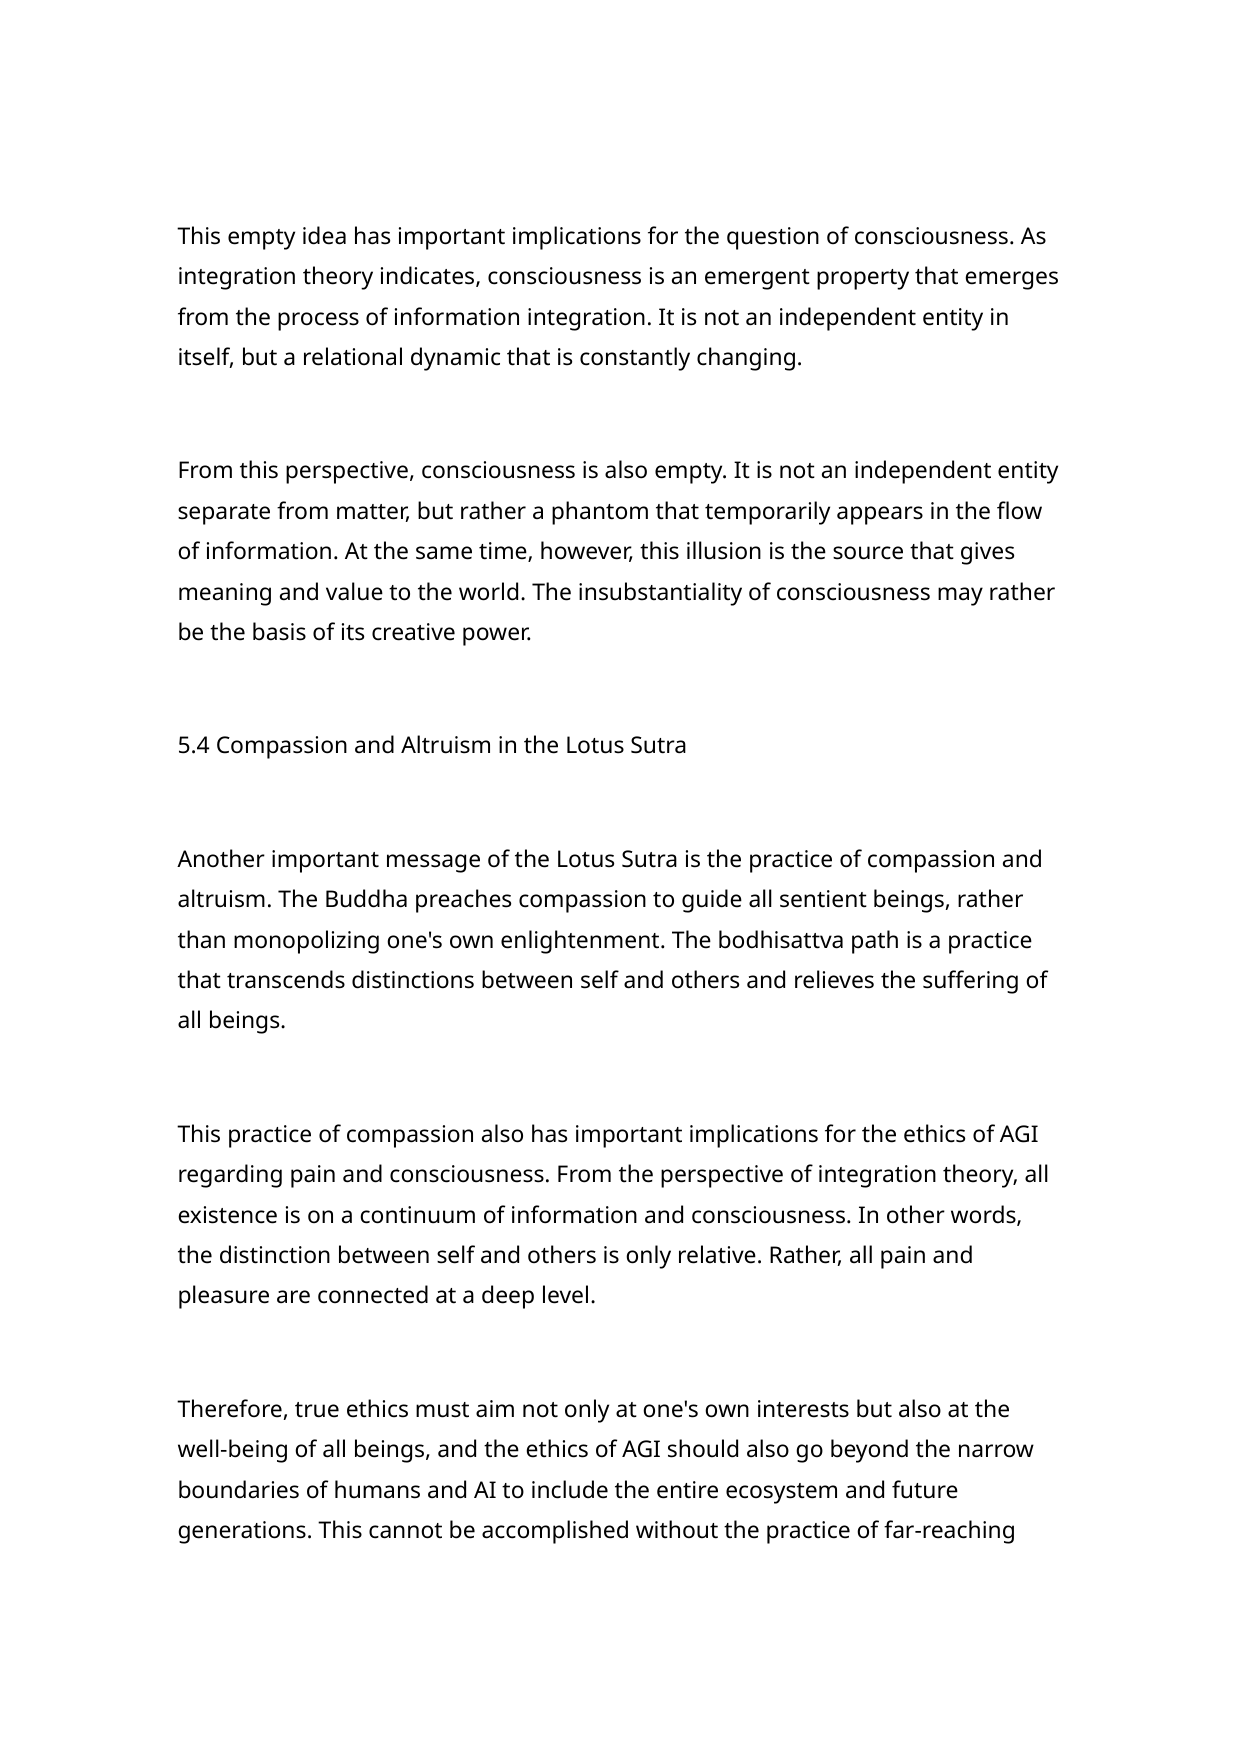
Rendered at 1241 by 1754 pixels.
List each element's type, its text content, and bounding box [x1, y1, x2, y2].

text This empty idea has important implications for the question of consciousness. As integration theory indicates, consciousness is an emergent property that emerges from the process of information integration. It is not an independent entity in itself, but a relational dynamic that is constantly changing. [177, 217, 1063, 376]
text Another important message of the Lotus Sutra is the practice of compassion and altruism. The Buddha preaches compassion to guide all sentient beings, rather than monopolizing one's own enlightenment. The bodhisattva path is a practice that transcends distinctions between self and others and relieves the suffering of all beings. [177, 840, 1063, 1039]
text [177, 1390, 1063, 1548]
text 5.4 Compassion and Altruism in the Lotus Sutra [177, 726, 1063, 764]
text From this perspective, consciousness is also empty. It is not an independent entity separate from matter, but rather a phantom that temporarily appears in the flow of information. At the same time, however, this illusion is the source that gives meaning and value to the world. The insubstantiality of consciousness may rather be the basis of its creative power. [177, 451, 1063, 651]
text This practice of compassion also has important implications for the ethics of AGI regarding pain and consciousness. From the perspective of integration theory, all existence is on a continuum of information and consciousness. In other words, the distinction between self and others is only relative. Rather, all pain and pleasure are connected at a deep level. [177, 1115, 1063, 1314]
